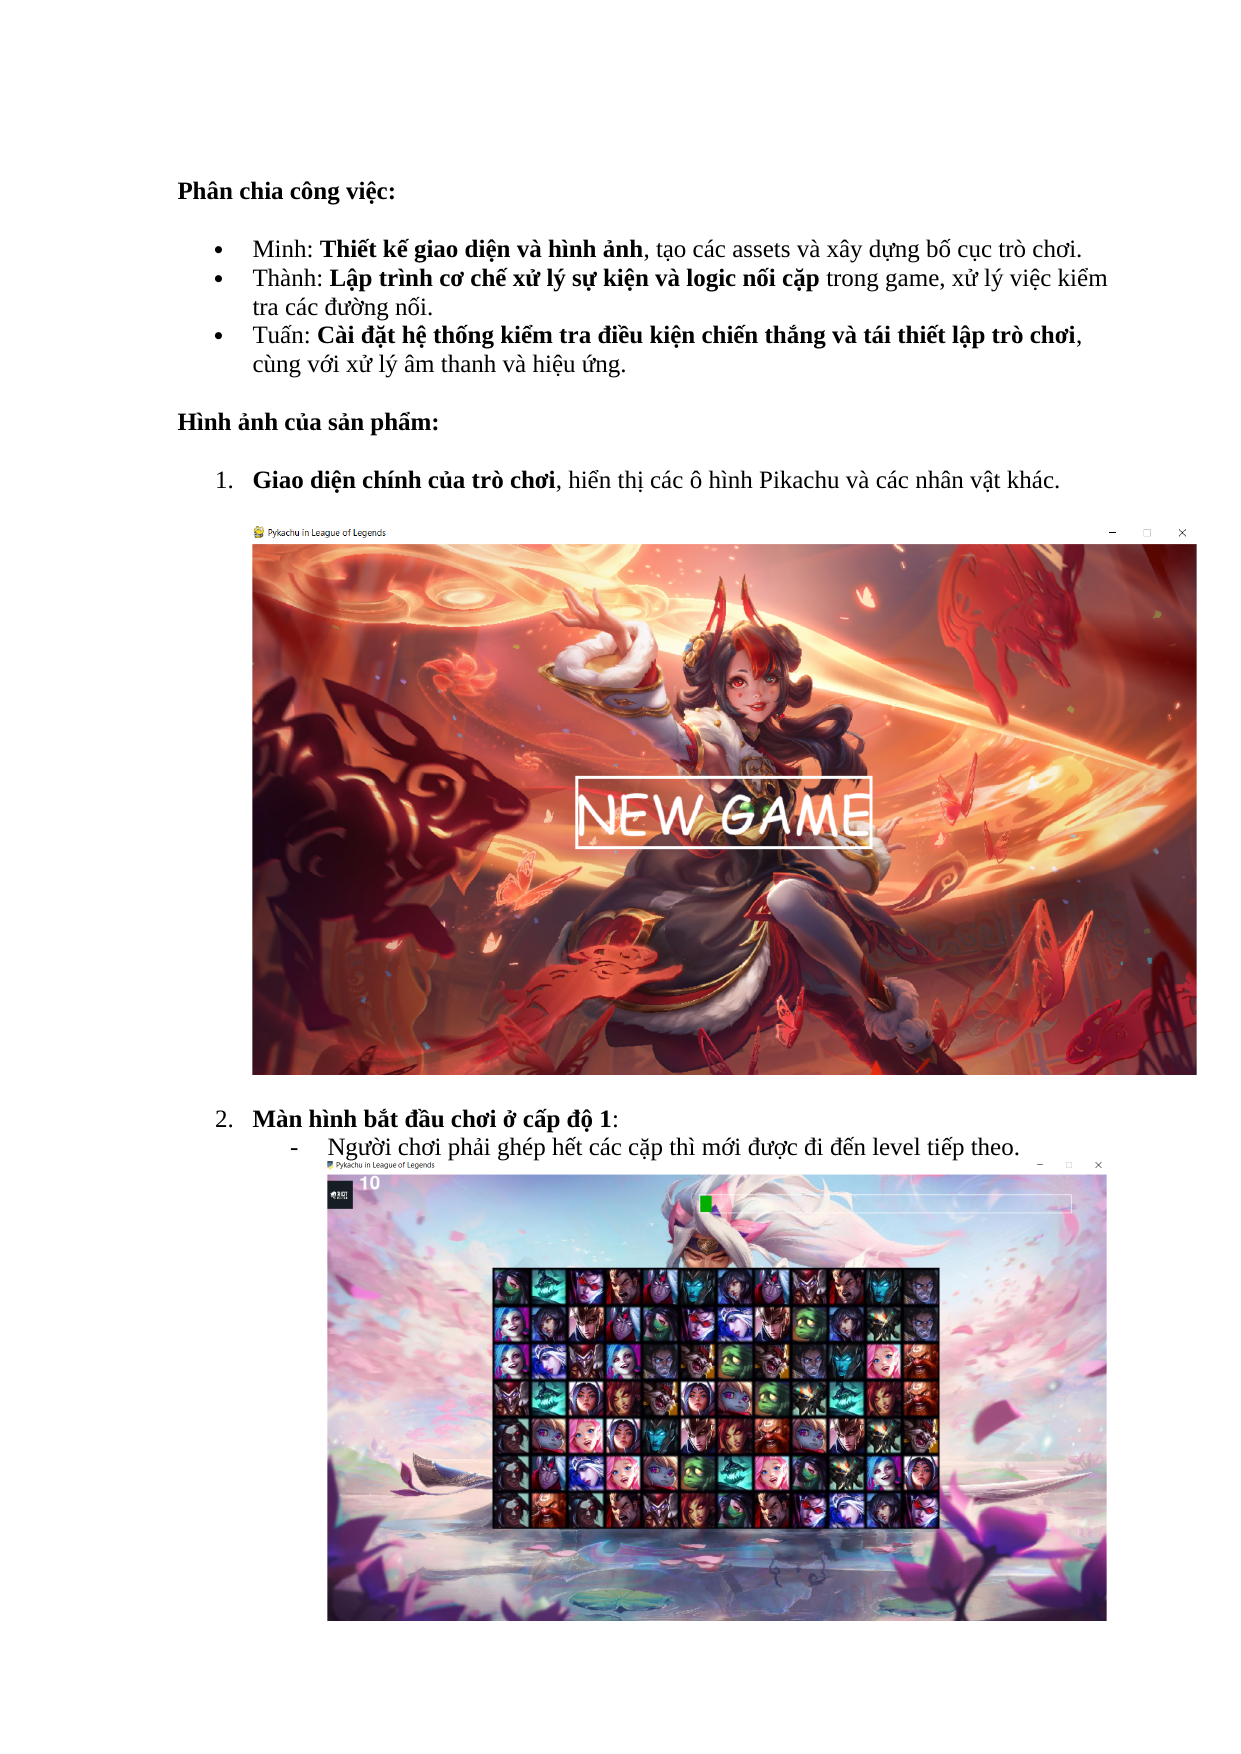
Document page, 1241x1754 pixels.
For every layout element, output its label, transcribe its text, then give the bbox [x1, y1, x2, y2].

list Màn hình bắt đầu chơi ở cấp độ 1: [215, 1104, 1122, 1132]
list Minh: Thiết kế giao diện và hình ảnh, tạo các assets và xây dựng bố cục trò chơi. [215, 234, 1122, 263]
list Tuấn: Cài đặt hệ thống kiểm tra điều kiện chiến thắng và tái thiết lập trò chơi, cùng với xử lý âm thanh và hiệu ứng. [215, 321, 1122, 378]
list Người chơi phải ghép hết các cặp thì mới được đi đến level tiếp theo. [290, 1132, 1122, 1161]
list Thành: Lập trình cơ chế xử lý sự kiện và logic nối cặp trong game, xử lý việc kiểm tra các đường nối. [215, 263, 1122, 321]
picture [252, 523, 1197, 1075]
text Phân chia công việc: [177, 176, 1122, 205]
text Hình ảnh của sản phẩm: [177, 407, 1122, 436]
list Giao diện chính của trò chơi, hiển thị các ô hình Pikachu và các nhân vật khác. [215, 465, 1122, 494]
picture [327, 1161, 1107, 1621]
